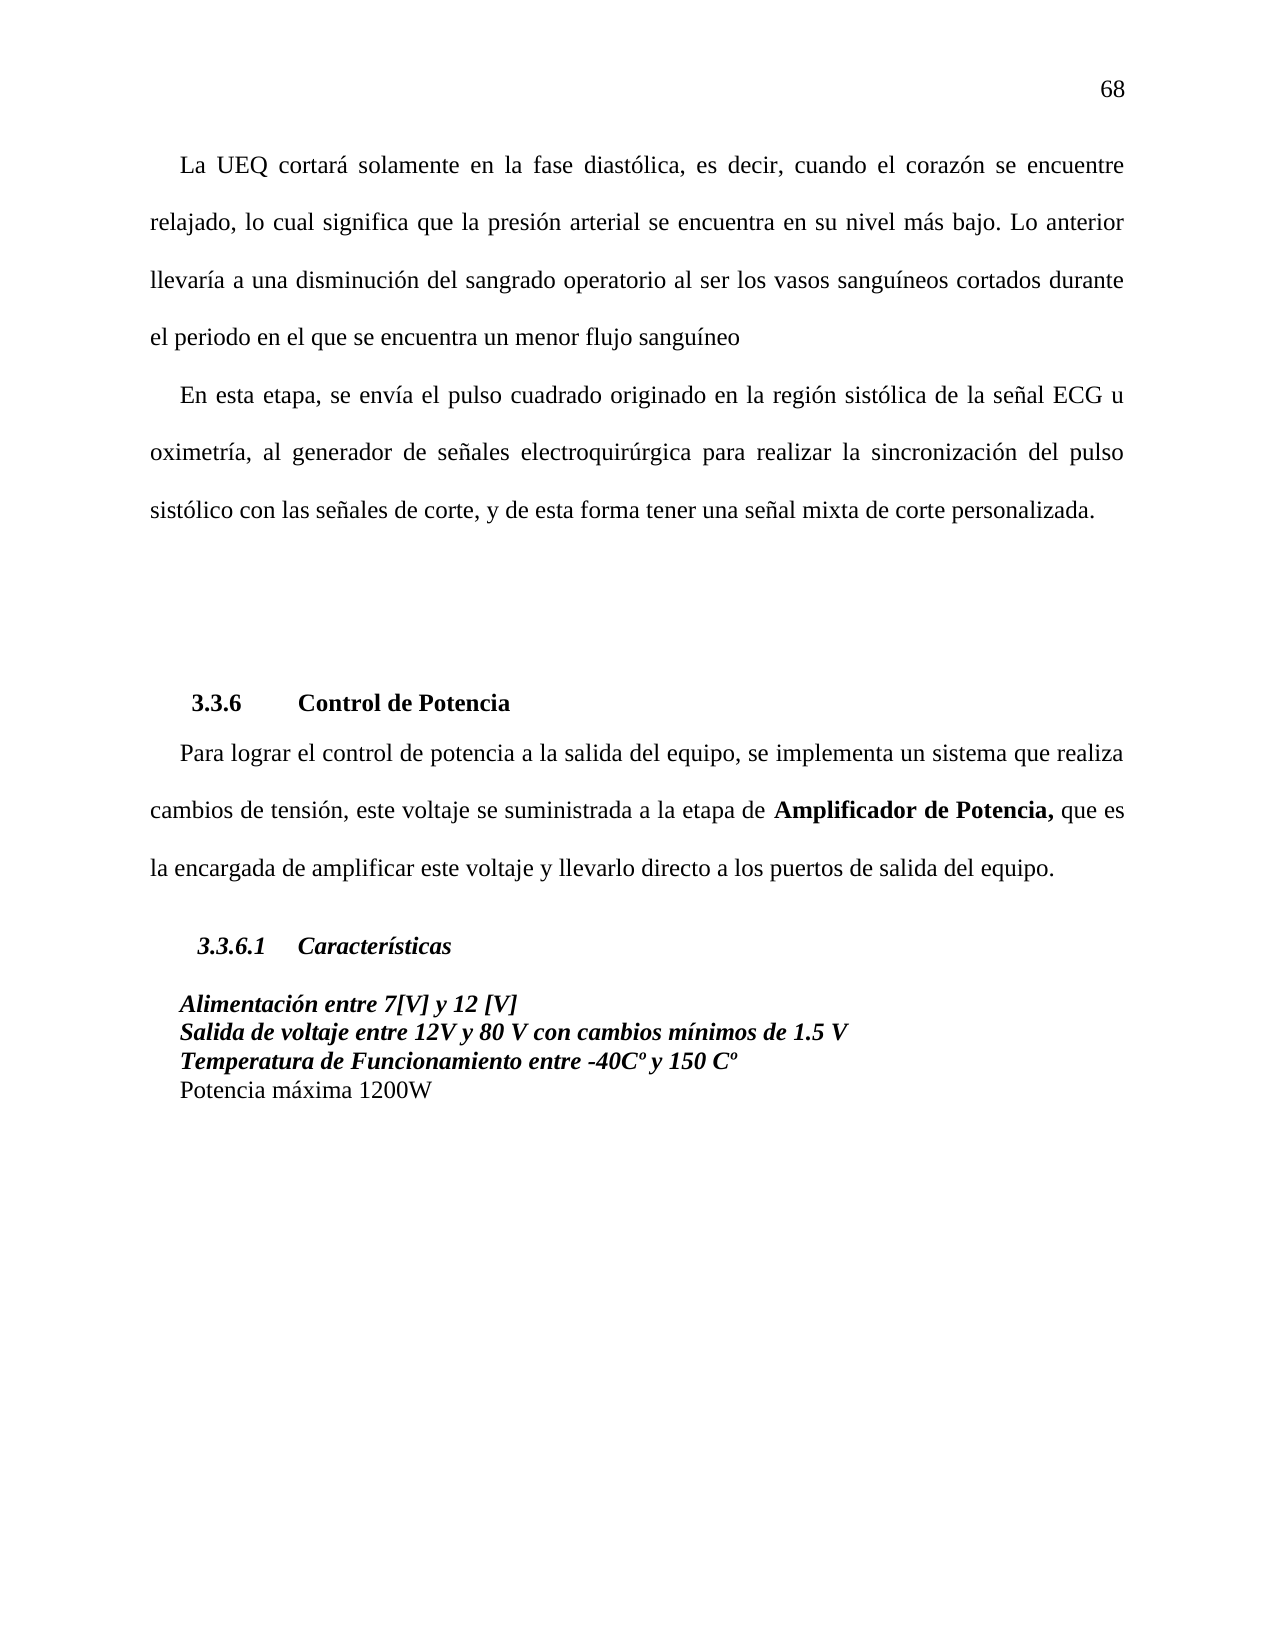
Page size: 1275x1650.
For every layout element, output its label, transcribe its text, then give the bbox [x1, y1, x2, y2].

text Potencia máxima 1200W [150, 1075, 1125, 1104]
subtitle Control de Potencia [150, 688, 1125, 717]
subtitle Características [150, 931, 1125, 960]
text La UEQ cortará solamente en la fase diastólica, es decir, cuando el corazón se encuentre relajado, lo cual significa que la presión arterial se encuentra en su nivel más bajo. Lo anterior llevaría a una disminución del sangrado operatorio al ser los vasos sanguíneos cortados durante el periodo en el que se encuentra un menor flujo sanguíneo [150, 150, 1125, 351]
text Temperatura de Funcionamiento entre -40Cº y 150 Cº [150, 1046, 1125, 1075]
text Alimentación entre 7[V] y 12 [V] [150, 989, 1125, 1017]
text Salida de voltaje entre 12V y 80 V con cambios mínimos de 1.5 V [150, 1017, 1125, 1046]
text En esta etapa, se envía el pulso cuadrado originado en la región sistólica de la señal ECG u oximetría, al generador de señales electroquirúrgica para realizar la sincronización del pulso sistólico con las señales de corte, y de esta forma tener una señal mixta de corte personalizada. [150, 380, 1125, 524]
text Para lograr el control de potencia a la salida del equipo, se implementa un sistema que realiza cambios de tensión, este voltaje se suministrada a la etapa de Amplificador de Potencia, que es la encargada de amplificar este voltaje y llevarlo directo a los puertos de salida del equipo. [150, 738, 1125, 882]
